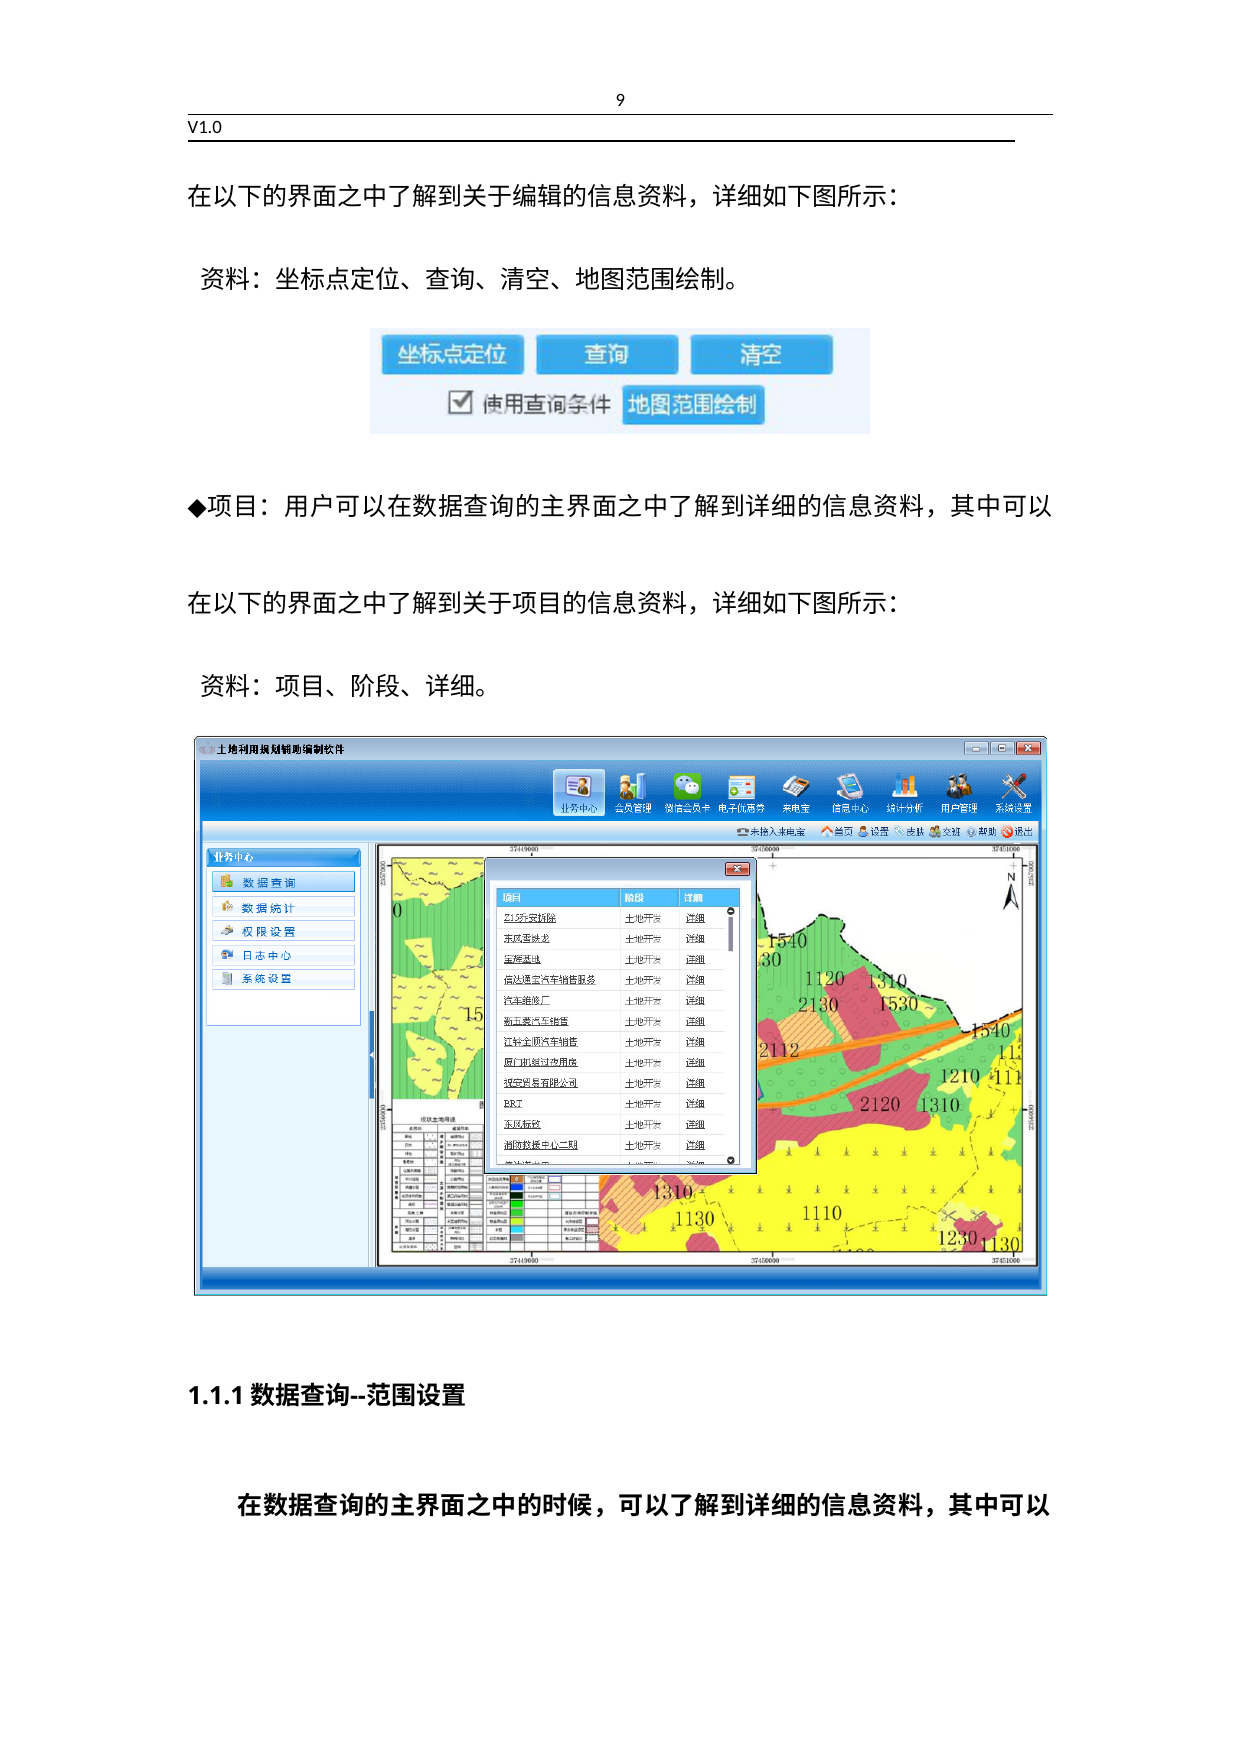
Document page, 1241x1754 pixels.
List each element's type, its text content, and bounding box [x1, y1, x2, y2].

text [187, 162, 1053, 227]
picture [370, 328, 870, 434]
picture [193, 735, 1048, 1296]
text 资料：坐标点定位、查询、清空、地图范围绘制。 [187, 245, 1053, 310]
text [187, 1471, 1053, 1536]
subtitle 1.1.1数据查询--范围设置 [187, 1361, 1053, 1426]
text 资料：项目、阶段、详细。 [187, 652, 1053, 717]
text ◆项目：用户可以在数据查询的主界面之中了解到详细的信息资料，其中可以在以下的界面之中了解到关于项目的信息资料，详细如下图所示： [187, 472, 1053, 634]
